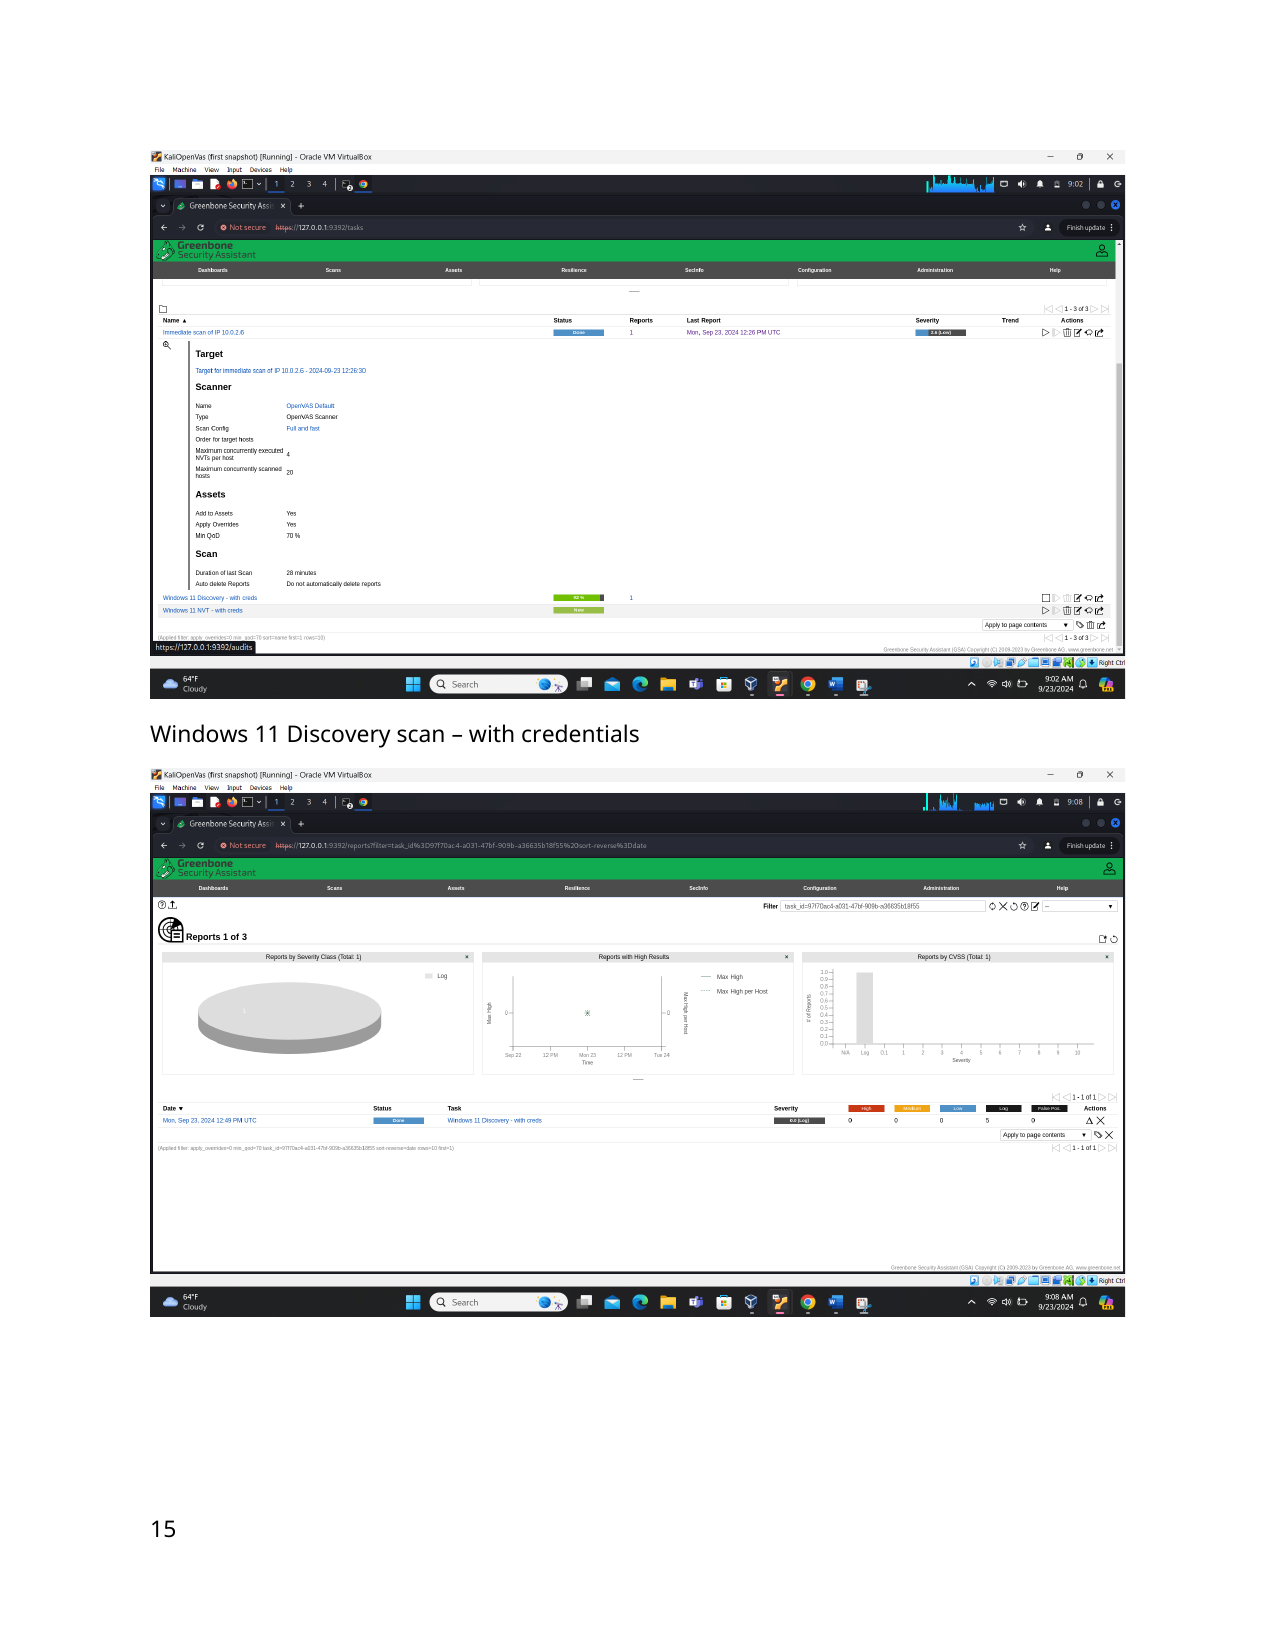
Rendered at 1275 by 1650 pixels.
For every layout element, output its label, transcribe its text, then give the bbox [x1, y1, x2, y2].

picture [150, 150, 1125, 699]
text Windows 11 Discovery scan – with credentials [150, 718, 1125, 749]
picture [150, 768, 1125, 1317]
